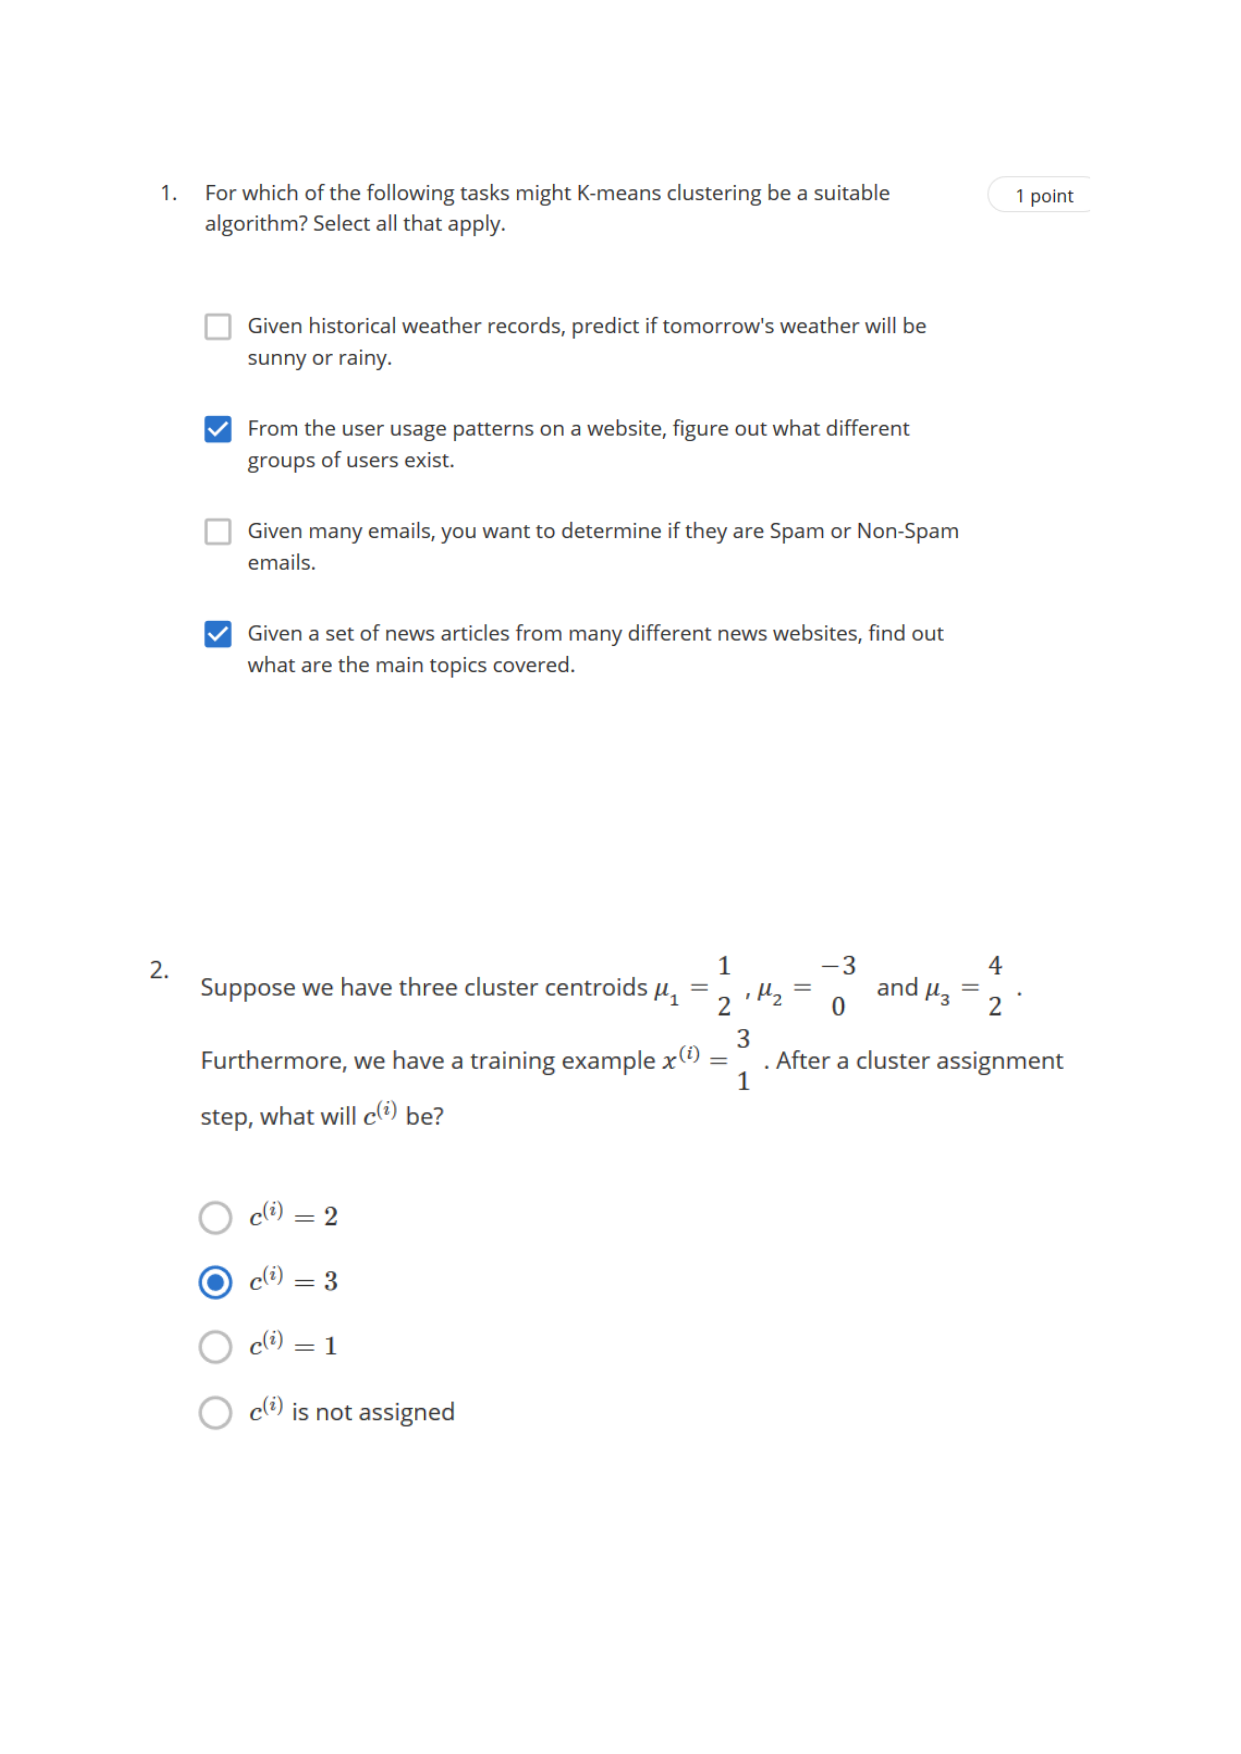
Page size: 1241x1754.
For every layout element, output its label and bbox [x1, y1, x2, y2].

picture [150, 150, 1091, 742]
picture [150, 951, 1091, 1475]
